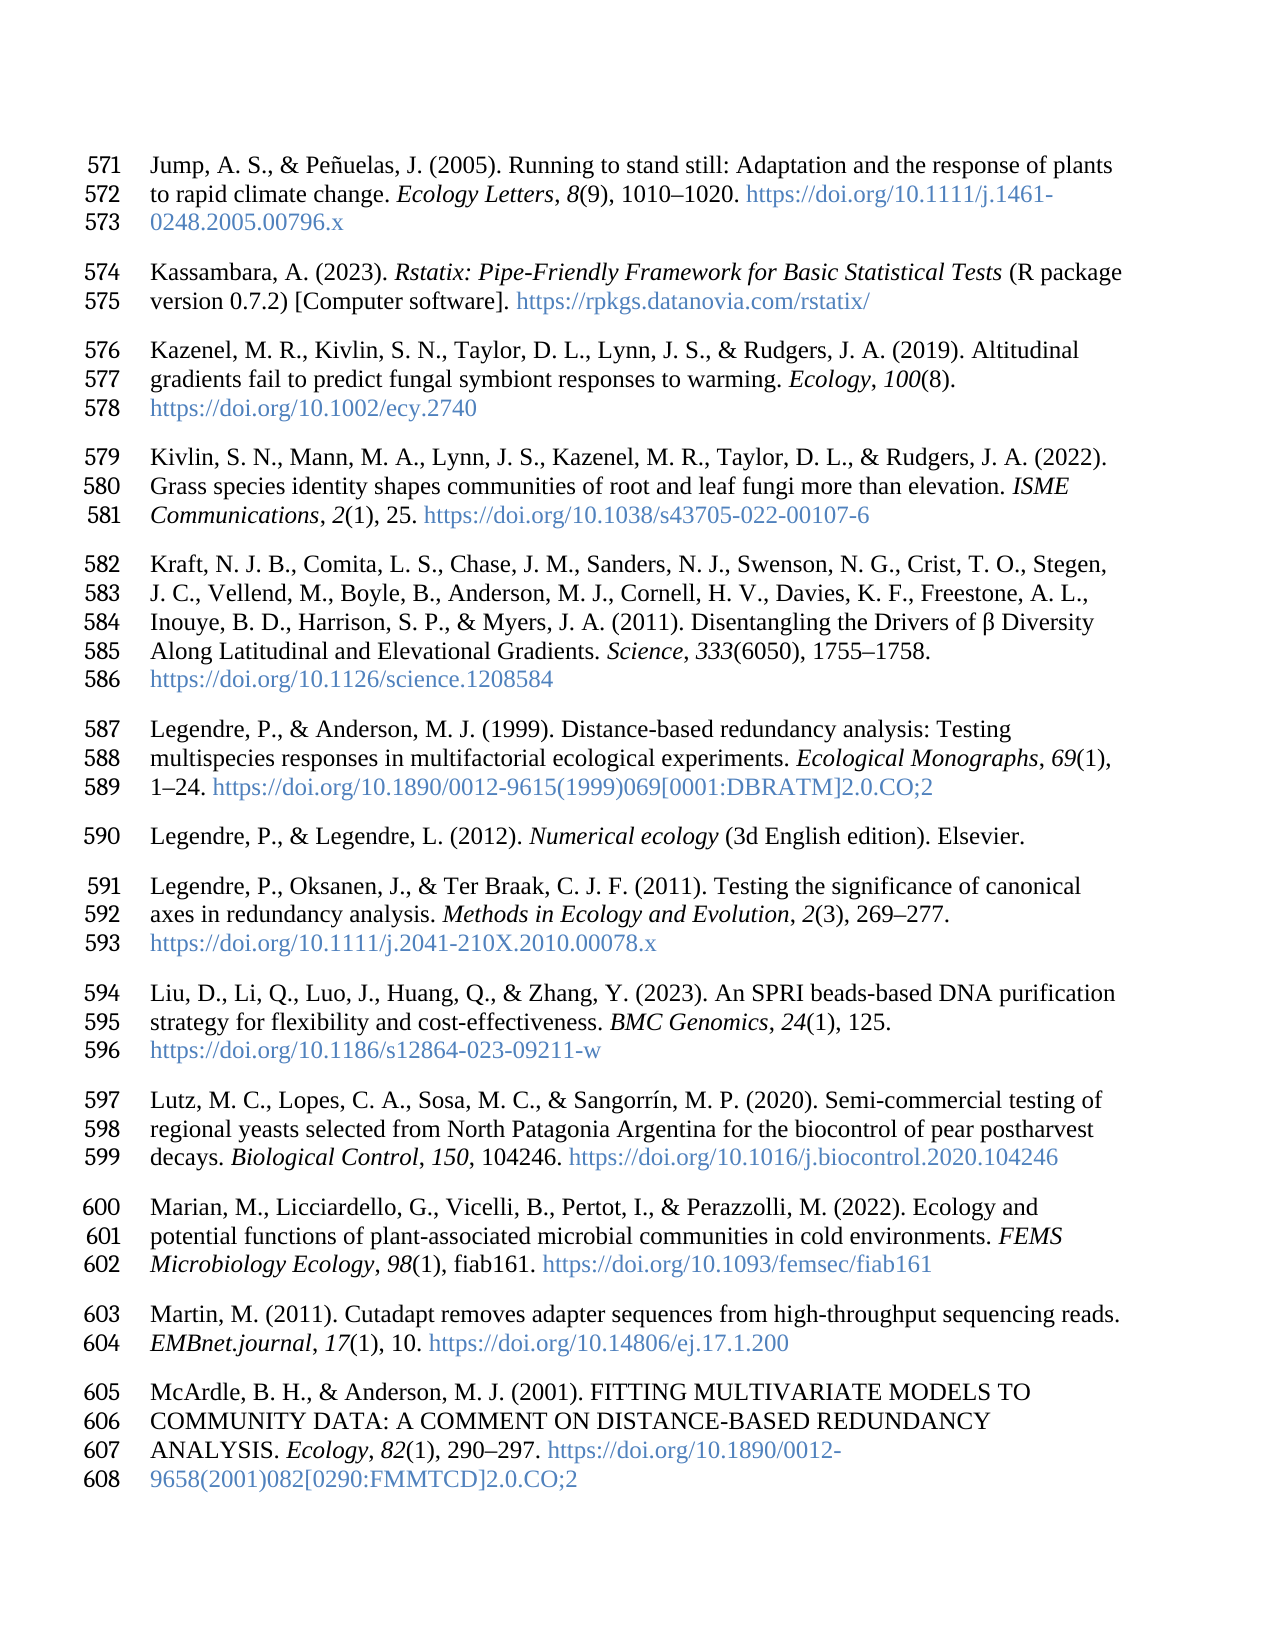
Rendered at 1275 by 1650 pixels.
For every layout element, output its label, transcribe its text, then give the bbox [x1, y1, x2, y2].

text Kassambara, A. (2023). Rstatix: Pipe-Friendly Framework for Basic Statistical Tests (R package version 0.7.2) [Computer software]. https://rpkgs.datanovia.com/rstatix/ [150, 257, 1125, 314]
text Kraft, N. J. B., Comita, L. S., Chase, J. M., Sanders, N. J., Swenson, N. G., Crist, T. O., Stegen, J. C., Vellend, M., Boyle, B., Anderson, M. J., Cornell, H. V., Davies, K. F., Freestone, A. L., Inouye, B. D., Harrison, S. P., & Myers, J. A. (2011). Disentangling the Drivers of β Diversity Along Latitudinal and Elevational Gradients. Science, 333(6050), 1755–1758. https://doi.org/10.1126/science.1208584 [150, 549, 1125, 693]
text Legendre, P., & Legendre, L. (2012). Numerical ecology (3d English edition). Elsevier. [150, 821, 1125, 850]
text Liu, D., Li, Q., Luo, J., Huang, Q., & Zhang, Y. (2023). An SPRI beads-based DNA purification strategy for flexibility and cost-effectiveness. BMC Genomics, 24(1), 125. https://doi.org/10.1186/s12864-023-09211-w [150, 978, 1125, 1064]
text Marian, M., Licciardello, G., Vicelli, B., Pertot, I., & Perazzolli, M. (2022). Ecology and potential functions of plant-associated microbial communities in cold environments. FEMS Microbiology Ecology, 98(1), fiab161. https://doi.org/10.1093/femsec/fiab161 [150, 1192, 1125, 1278]
text Kivlin, S. N., Mann, M. A., Lynn, J. S., Kazenel, M. R., Taylor, D. L., & Rudgers, J. A. (2022). Grass species identity shapes communities of root and leaf fungi more than elevation. ISME Communications, 2(1), 25. https://doi.org/10.1038/s43705-022-00107-6 [150, 442, 1125, 529]
text Kazenel, M. R., Kivlin, S. N., Taylor, D. L., Lynn, J. S., & Rudgers, J. A. (2019). Altitudinal gradients fail to predict fungal symbiont responses to warming. Ecology, 100(8). https://doi.org/10.1002/ecy.2740 [150, 335, 1125, 422]
text Martin, M. (2011). Cutadapt removes adapter sequences from high-throughput sequencing reads. EMBnet.journal, 17(1), 10. https://doi.org/10.14806/ej.17.1.200 [150, 1299, 1125, 1357]
text Legendre, P., & Anderson, M. J. (1999). Distance-based redundancy analysis: Testing multispecies responses in multifactorial ecological experiments. Ecological Monographs, 69(1), 1–24. https://doi.org/10.1890/0012-9615(1999)069[0001:DBRATM]2.0.CO;2 [150, 714, 1125, 800]
text Lutz, M. C., Lopes, C. A., Sosa, M. C., & Sangorrín, M. P. (2020). Semi-commercial testing of regional yeasts selected from North Patagonia Argentina for the biocontrol of pear postharvest decays. Biological Control, 150, 104246. https://doi.org/10.1016/j.biocontrol.2020.104246 [150, 1085, 1125, 1171]
text Legendre, P., Oksanen, J., & Ter Braak, C. J. F. (2011). Testing the significance of canonical axes in redundancy analysis. Methods in Ecology and Evolution, 2(3), 269–277. https://doi.org/10.1111/j.2041-210X.2010.00078.x [150, 871, 1125, 957]
text Jump, A. S., & Peñuelas, J. (2005). Running to stand still: Adaptation and the response of plants to rapid climate change. Ecology Letters, 8(9), 1010–1020. https://doi.org/10.1111/j.1461-0248.2005.00796.x [150, 150, 1125, 236]
text McArdle, B. H., & Anderson, M. J. (2001). FITTING MULTIVARIATE MODELS TO COMMUNITY DATA: A COMMENT ON DISTANCE-BASED REDUNDANCY ANALYSIS. Ecology, 82(1), 290–297. https://doi.org/10.1890/0012-9658(2001)082[0290:FMMTCD]2.0.CO;2 [150, 1377, 1125, 1492]
